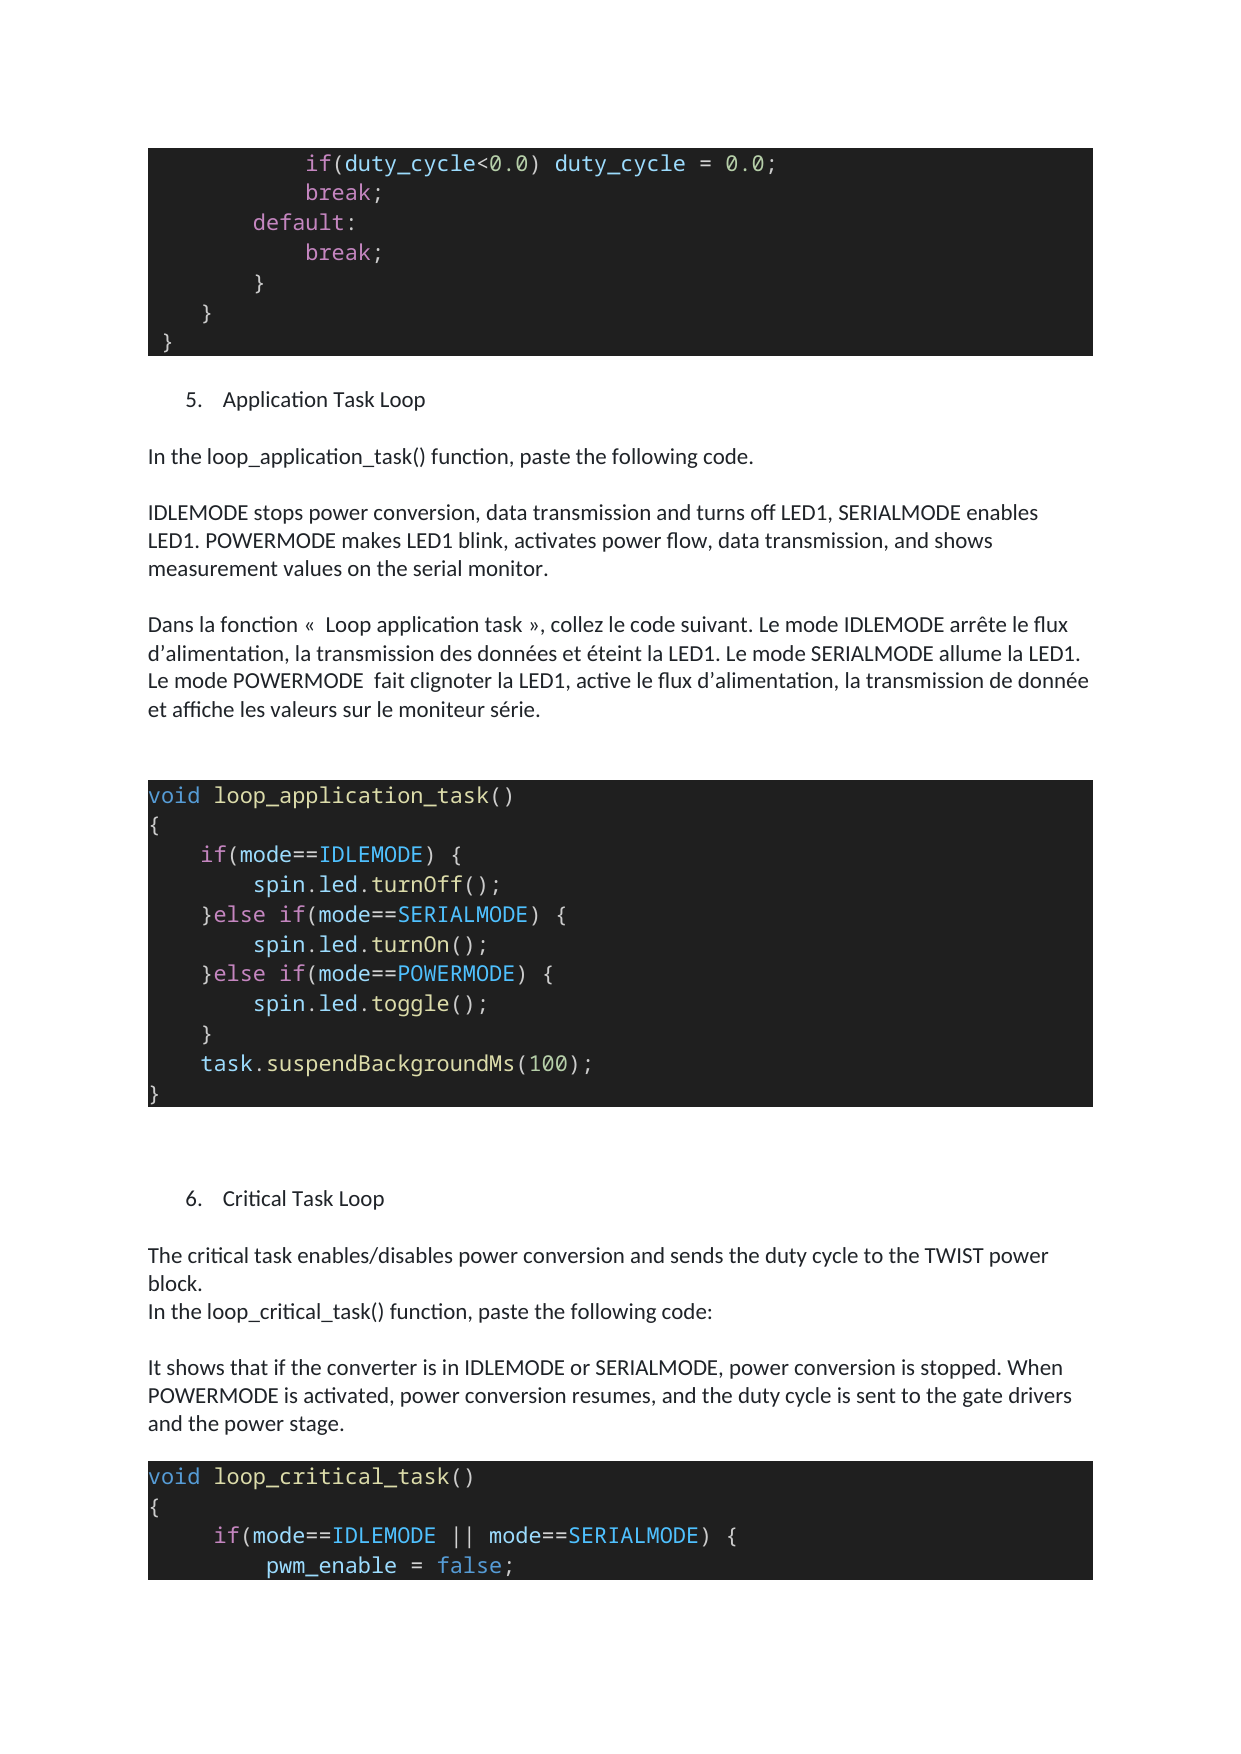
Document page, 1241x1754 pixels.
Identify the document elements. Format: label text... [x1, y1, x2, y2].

text if(mode==IDLEMODE) { [148, 839, 1093, 869]
text } [148, 1018, 1093, 1048]
text if(duty_cycle<0.0) duty_cycle = 0.0; [148, 148, 1093, 177]
text Dans la fonction « Loop application task », collez le code suivant. Le mode IDLEMODE arrête le flux d’alimentation, la transmission des données et éteint la LED1. Le mode SERIALMODE allume la LED1. Le mode POWERMODE fait clignoter la LED1, active le flux d’alimentation, la transmission de donnée et affiche les valeurs sur le moniteur série. [148, 611, 1093, 723]
text spin.led.turnOn(); [148, 929, 1093, 958]
text spin.led.turnOff(); [148, 869, 1093, 899]
text }else if(mode==POWERMODE) { [148, 958, 1093, 988]
text { [148, 1491, 1093, 1520]
text It shows that if the converter is in IDLEMODE or SERIALMODE, power conversion is stopped. When POWERMODE is activated, power conversion resumes, and the duty cycle is sent to the gate drivers and the power stage. [148, 1353, 1093, 1437]
text { [148, 809, 1093, 839]
text spin.led.toggle(); [148, 988, 1093, 1018]
text } [148, 267, 1093, 297]
text task.suspendBackgroundMs(100); [148, 1048, 1093, 1078]
text The critical task enables/disables power conversion and sends the duty cycle to the TWIST power block. In the loop_critical_task() function, paste the following code: [148, 1241, 1093, 1325]
text break; [148, 177, 1093, 207]
text if(mode==IDLEMODE || mode==SERIALMODE) { [148, 1520, 1093, 1550]
text void loop_application_task() [148, 780, 1093, 809]
text }else if(mode==SERIALMODE) { [148, 899, 1093, 929]
text void loop_critical_task() [148, 1461, 1093, 1491]
text } [148, 297, 1093, 326]
text IDLEMODE stops power conversion, data transmission and turns off LED1, SERIALMODE enables LED1. POWERMODE makes LED1 blink, activates power flow, data transmission, and shows measurement values on the serial monitor. [148, 498, 1093, 583]
list Critical Task Loop [185, 1184, 1093, 1212]
text In the loop_application_task() function, paste the following code. [148, 442, 1093, 471]
text default: [148, 207, 1093, 237]
text } [148, 1078, 1093, 1107]
text pwm_enable = false; [148, 1550, 1093, 1580]
list Application Task Loop [185, 385, 1093, 413]
text } [148, 326, 1093, 356]
text break; [148, 237, 1093, 267]
